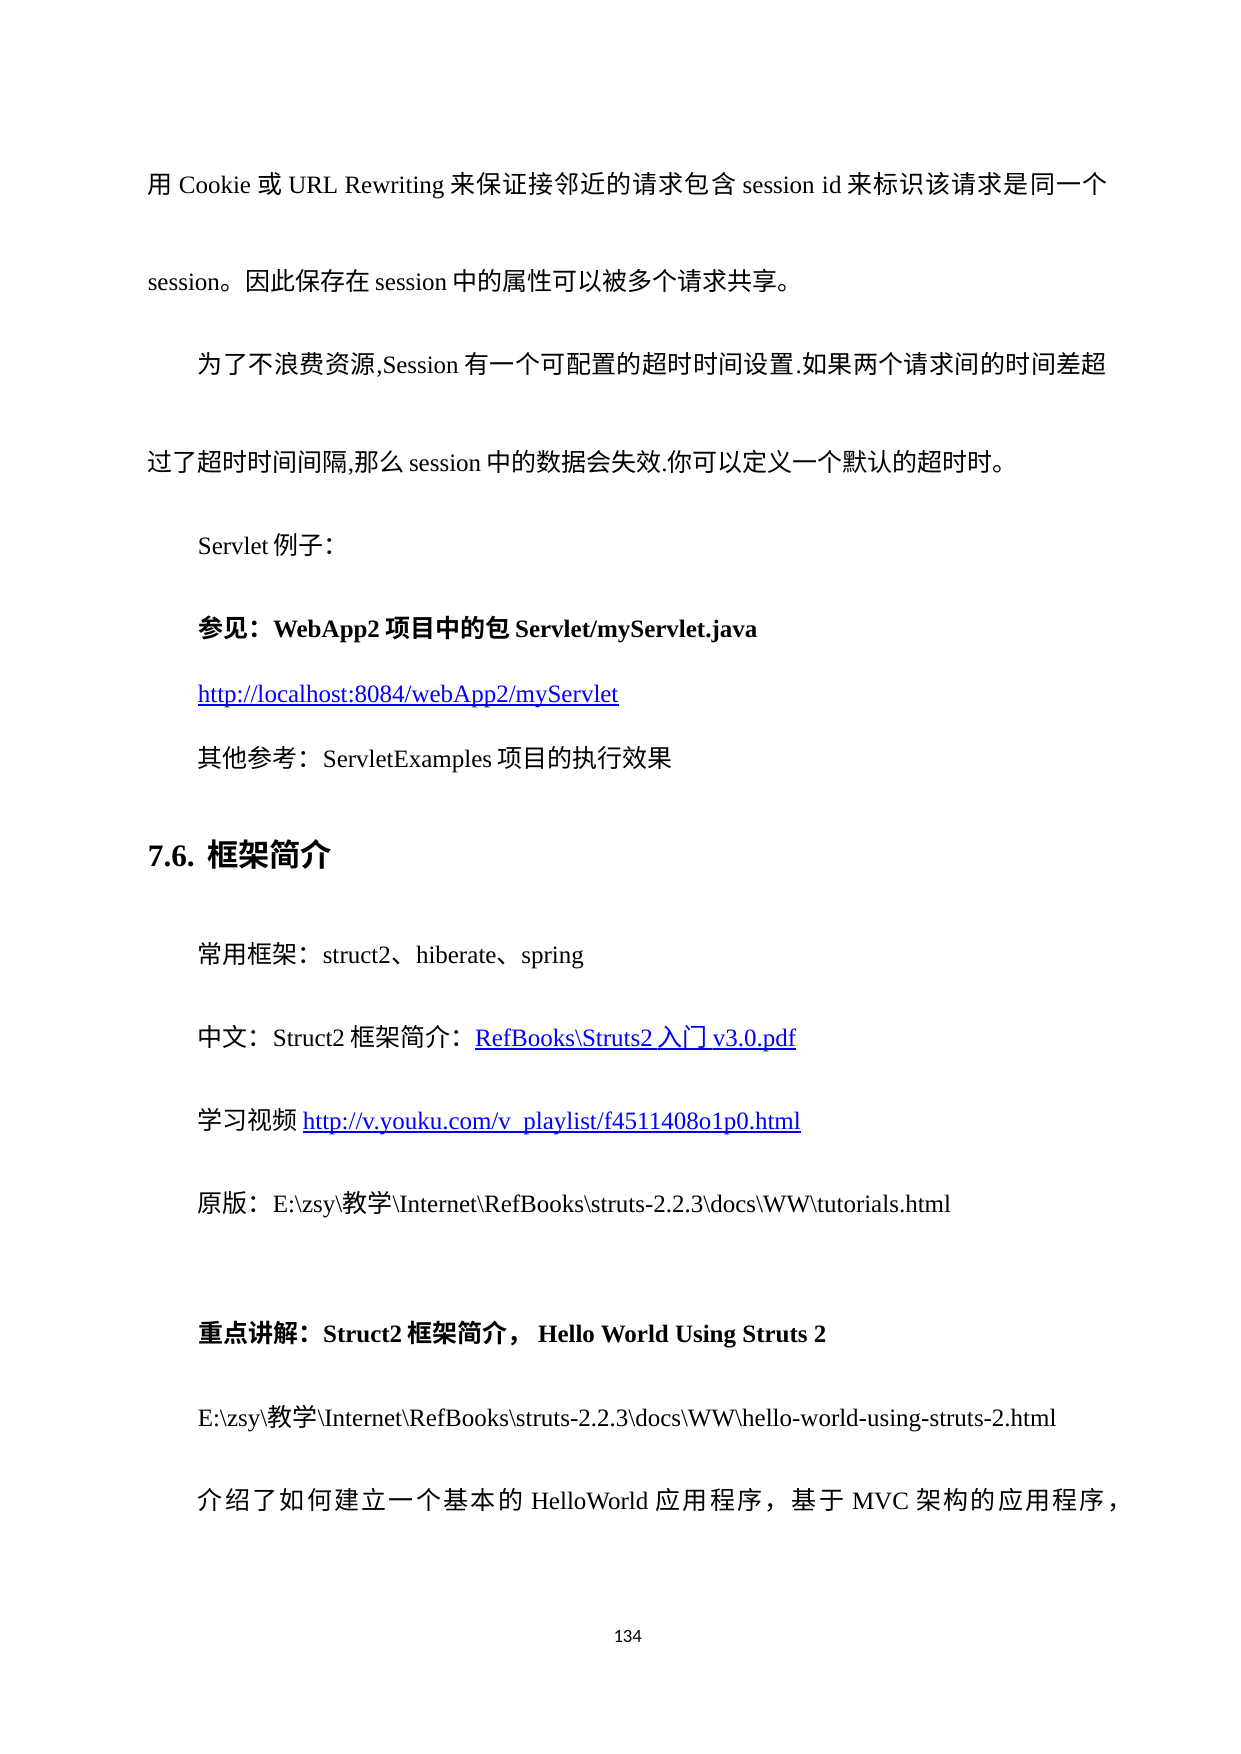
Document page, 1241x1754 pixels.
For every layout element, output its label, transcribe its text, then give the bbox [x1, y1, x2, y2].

text 中文：Struct2框架简介：RefBooks\Struts2入门v3.0.pdf [148, 1003, 1107, 1068]
text 原版：E:\zsy\教学\Internet\RefBooks\struts-2.2.3\docs\WW\tutorials.html [148, 1169, 1107, 1234]
text 为了不浪费资源,Session有一个可配置的超时时间设置.如果两个请求间的时间差超过了超时时间间隔,那么session中的数据会失效.你可以定义一个默认的超时时。 [148, 331, 1107, 493]
text 其他参考：ServletExamples项目的执行效果 [148, 724, 1107, 789]
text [148, 1466, 1107, 1531]
text 参见：WebApp2项目中的包Servlet/myServlet.java [148, 594, 1107, 659]
text 常用框架：struct2、hiberate、spring [148, 920, 1107, 985]
text 重点讲解：Struct2框架简介， Hello World Using Struts 2 [148, 1299, 1107, 1364]
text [148, 150, 1107, 312]
text Servlet例子： [148, 511, 1107, 576]
text E:\zsy\教学\Internet\RefBooks\struts-2.2.3\docs\WW\hello-world-using-struts-2.html [148, 1383, 1107, 1448]
text http://localhost:8084/webApp2/myServlet [148, 677, 1107, 710]
text 学习视频http://v.youku.com/v_playlist/f4511408o1p0.html [148, 1086, 1107, 1151]
text 框架简介 [148, 820, 1107, 885]
